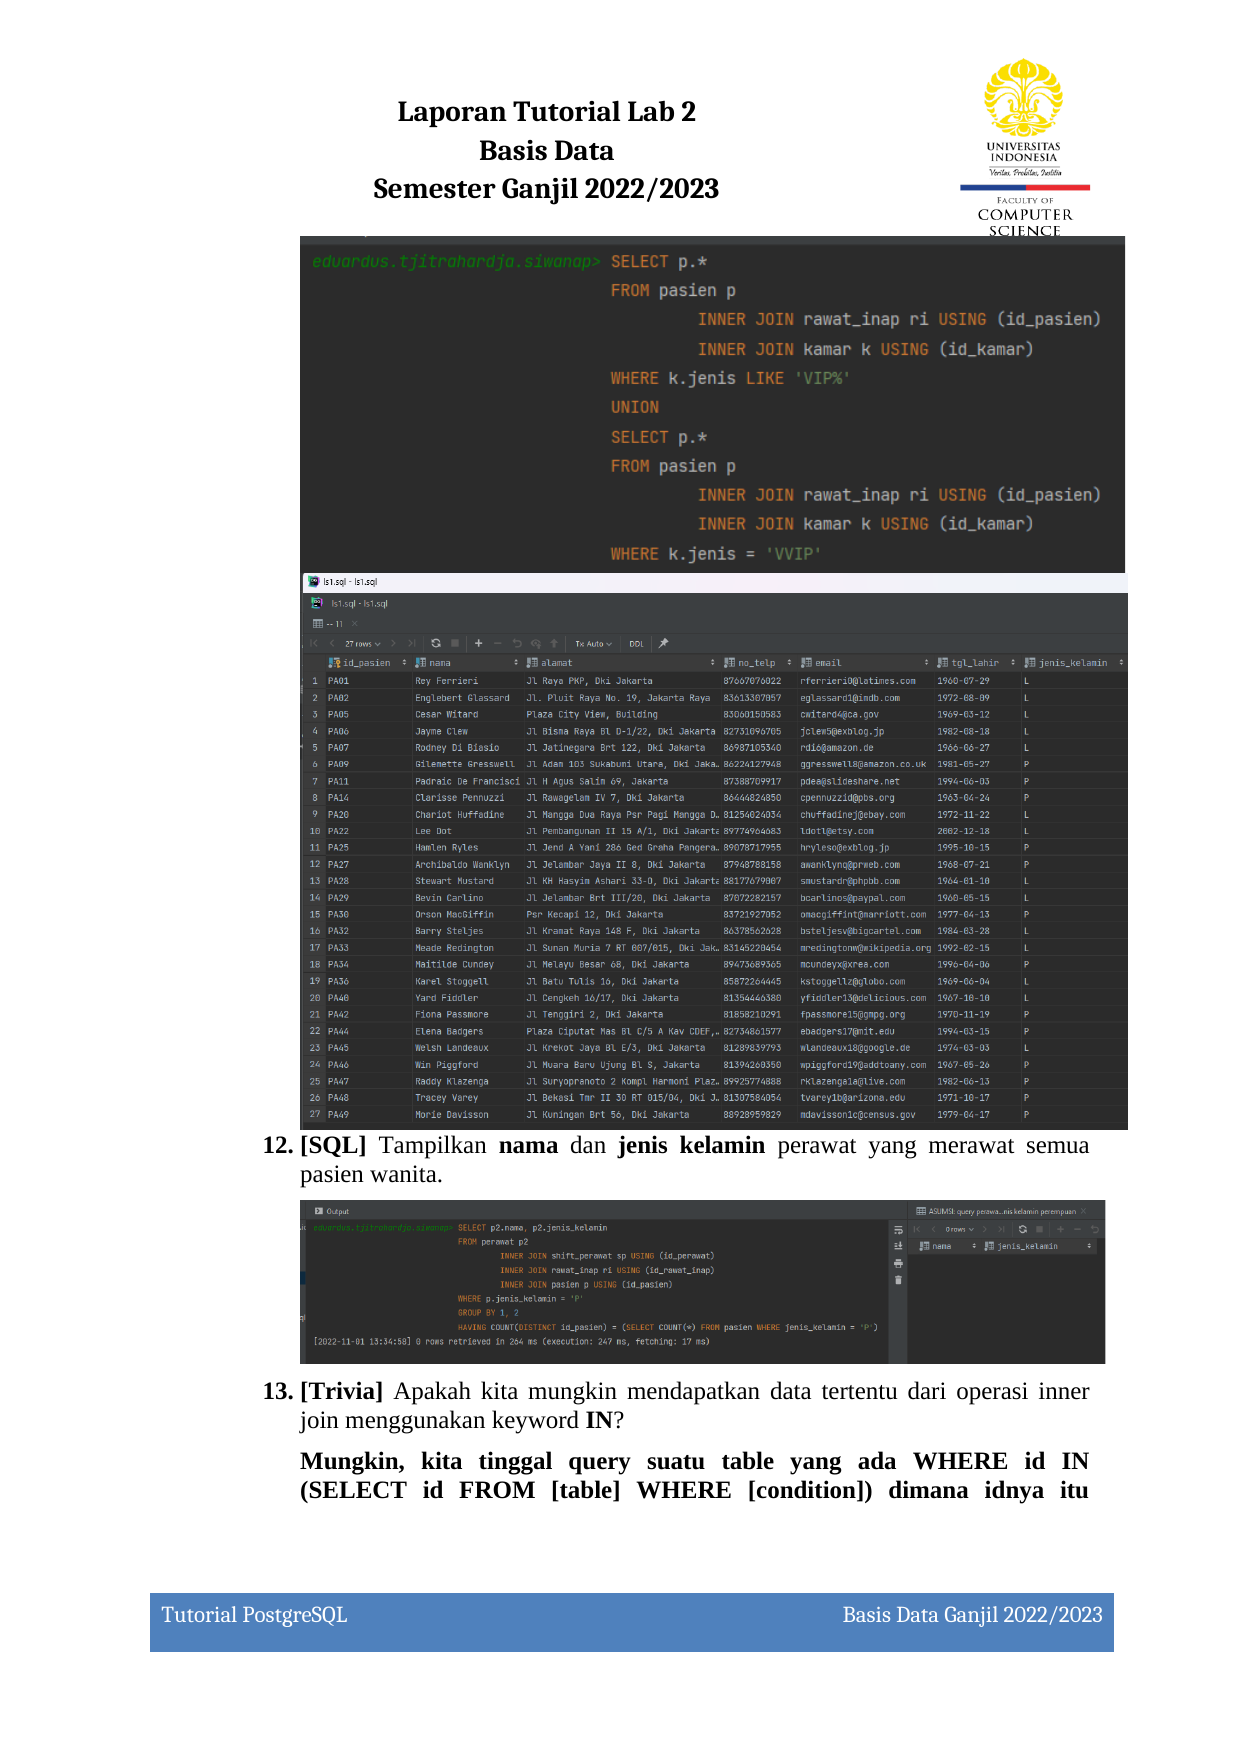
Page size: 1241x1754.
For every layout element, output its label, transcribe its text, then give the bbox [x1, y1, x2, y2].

list [SQL] Tampilkan nama dan jenis kelamin perawat yang merawat semua pasien wanita. [262, 1130, 1090, 1187]
list [Trivia] Apakah kita mungkin mendapatkan data tertentu dari operasi inner join menggunakan keyword IN? [262, 1376, 1090, 1434]
picture [300, 1200, 1106, 1364]
picture [300, 58, 1128, 1130]
